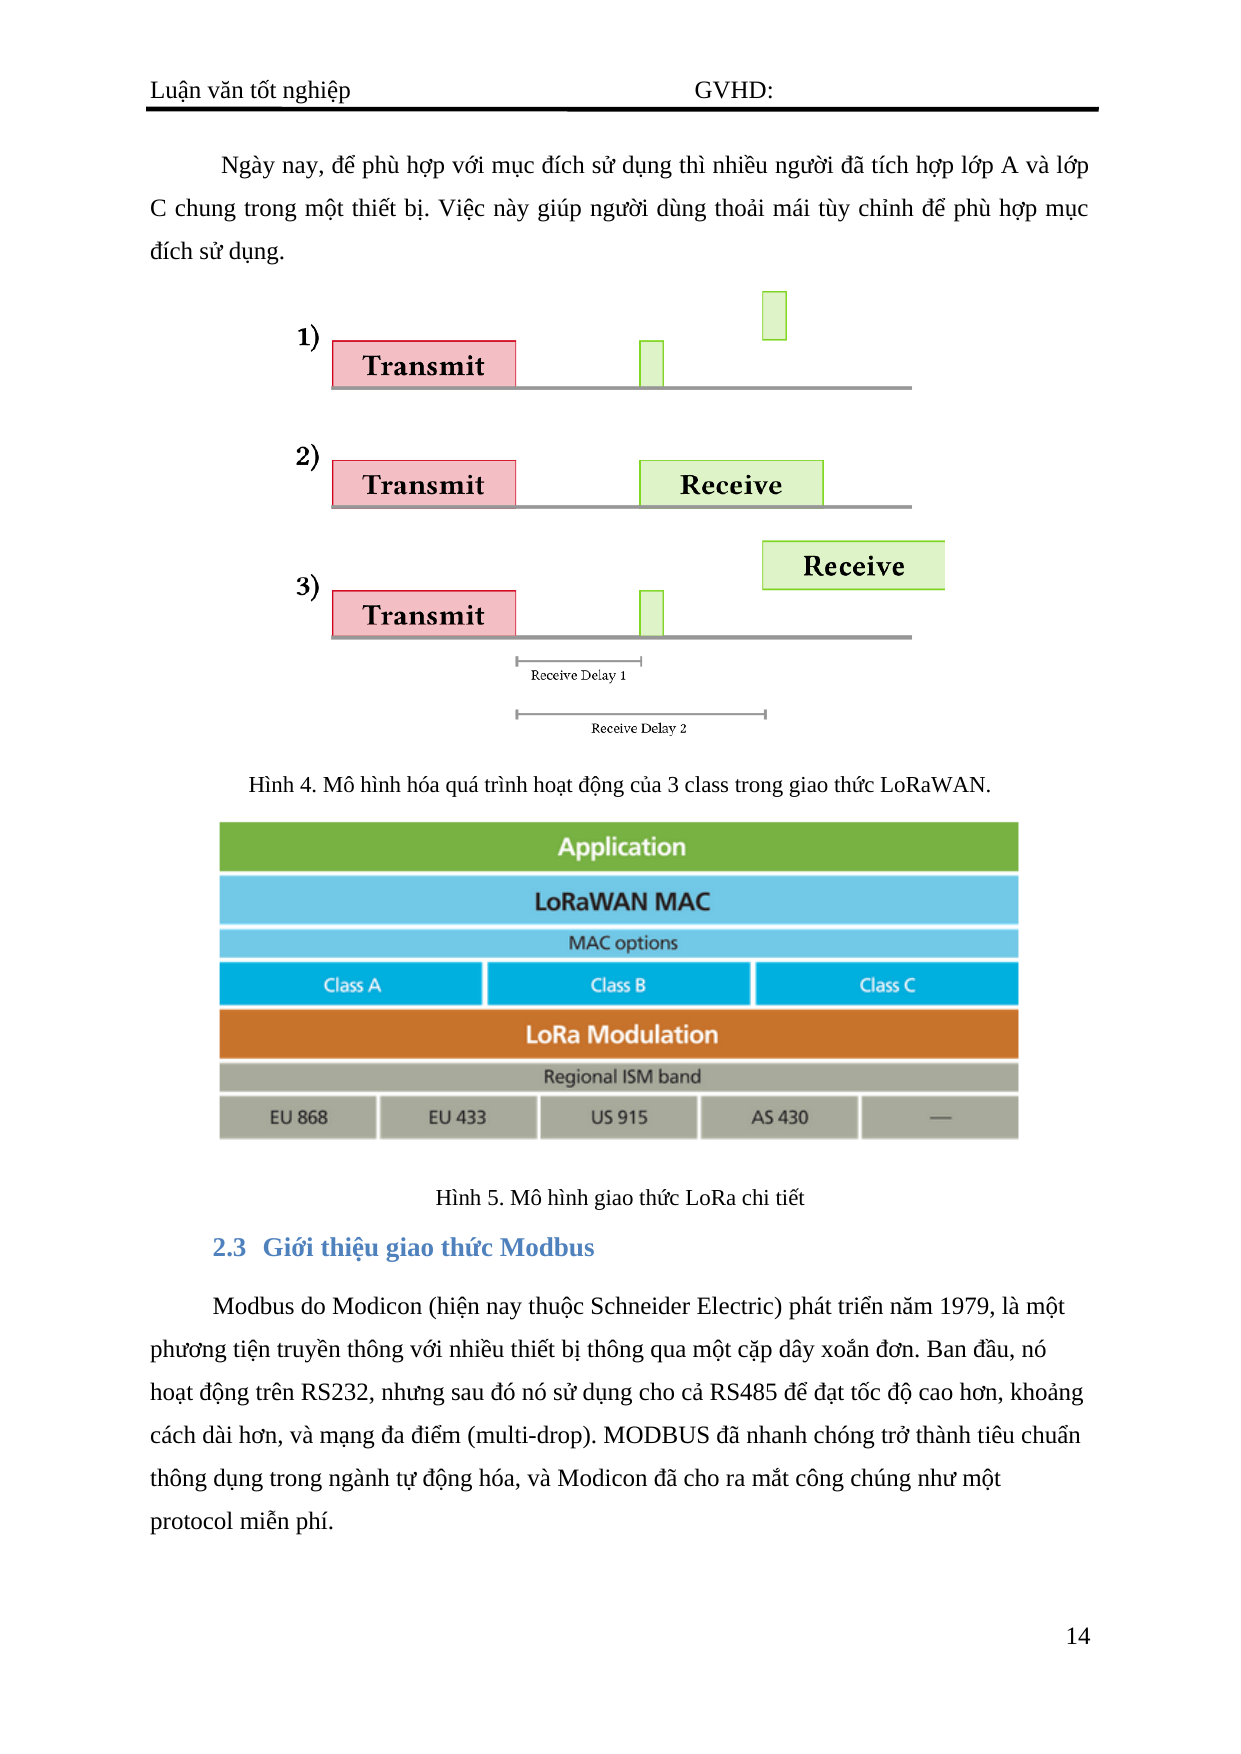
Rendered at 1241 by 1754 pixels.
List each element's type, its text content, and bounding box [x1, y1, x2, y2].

picture [217, 818, 1023, 1150]
subtitle Giới thiệu giao thức Modbus [212, 1232, 1090, 1263]
text Ngày nay, để phù hợp với mục đích sử dụng thì nhiều người đã tích hợp lớp A và lớp C chung trong một thiết bị. Việc này giúp người dùng thoải mái tùy chỉnh để phù hợp mục đích sử dụng. [150, 150, 1090, 265]
list Modbus do Modicon (hiện nay thuộc Schneider Electric) phát triển năm 1979, là một phương tiện truyền thông với nhiều thiết bị thông qua một cặp dây xoắn đơn. Ban đầu, nó hoạt động trên RS232, nhưng sau đó nó sử dụng cho cả RS485 để đạt tốc độ cao hơn, khoảng cách dài hơn, và mạng đa điểm (multi-drop). MODBUS đã nhanh chóng trở thành tiêu chuẩn thông dụng trong ngành tự động hóa, và Modicon đã cho ra mắt công chúng như một protocol miễn phí. [150, 1291, 1090, 1535]
picture [295, 291, 945, 736]
